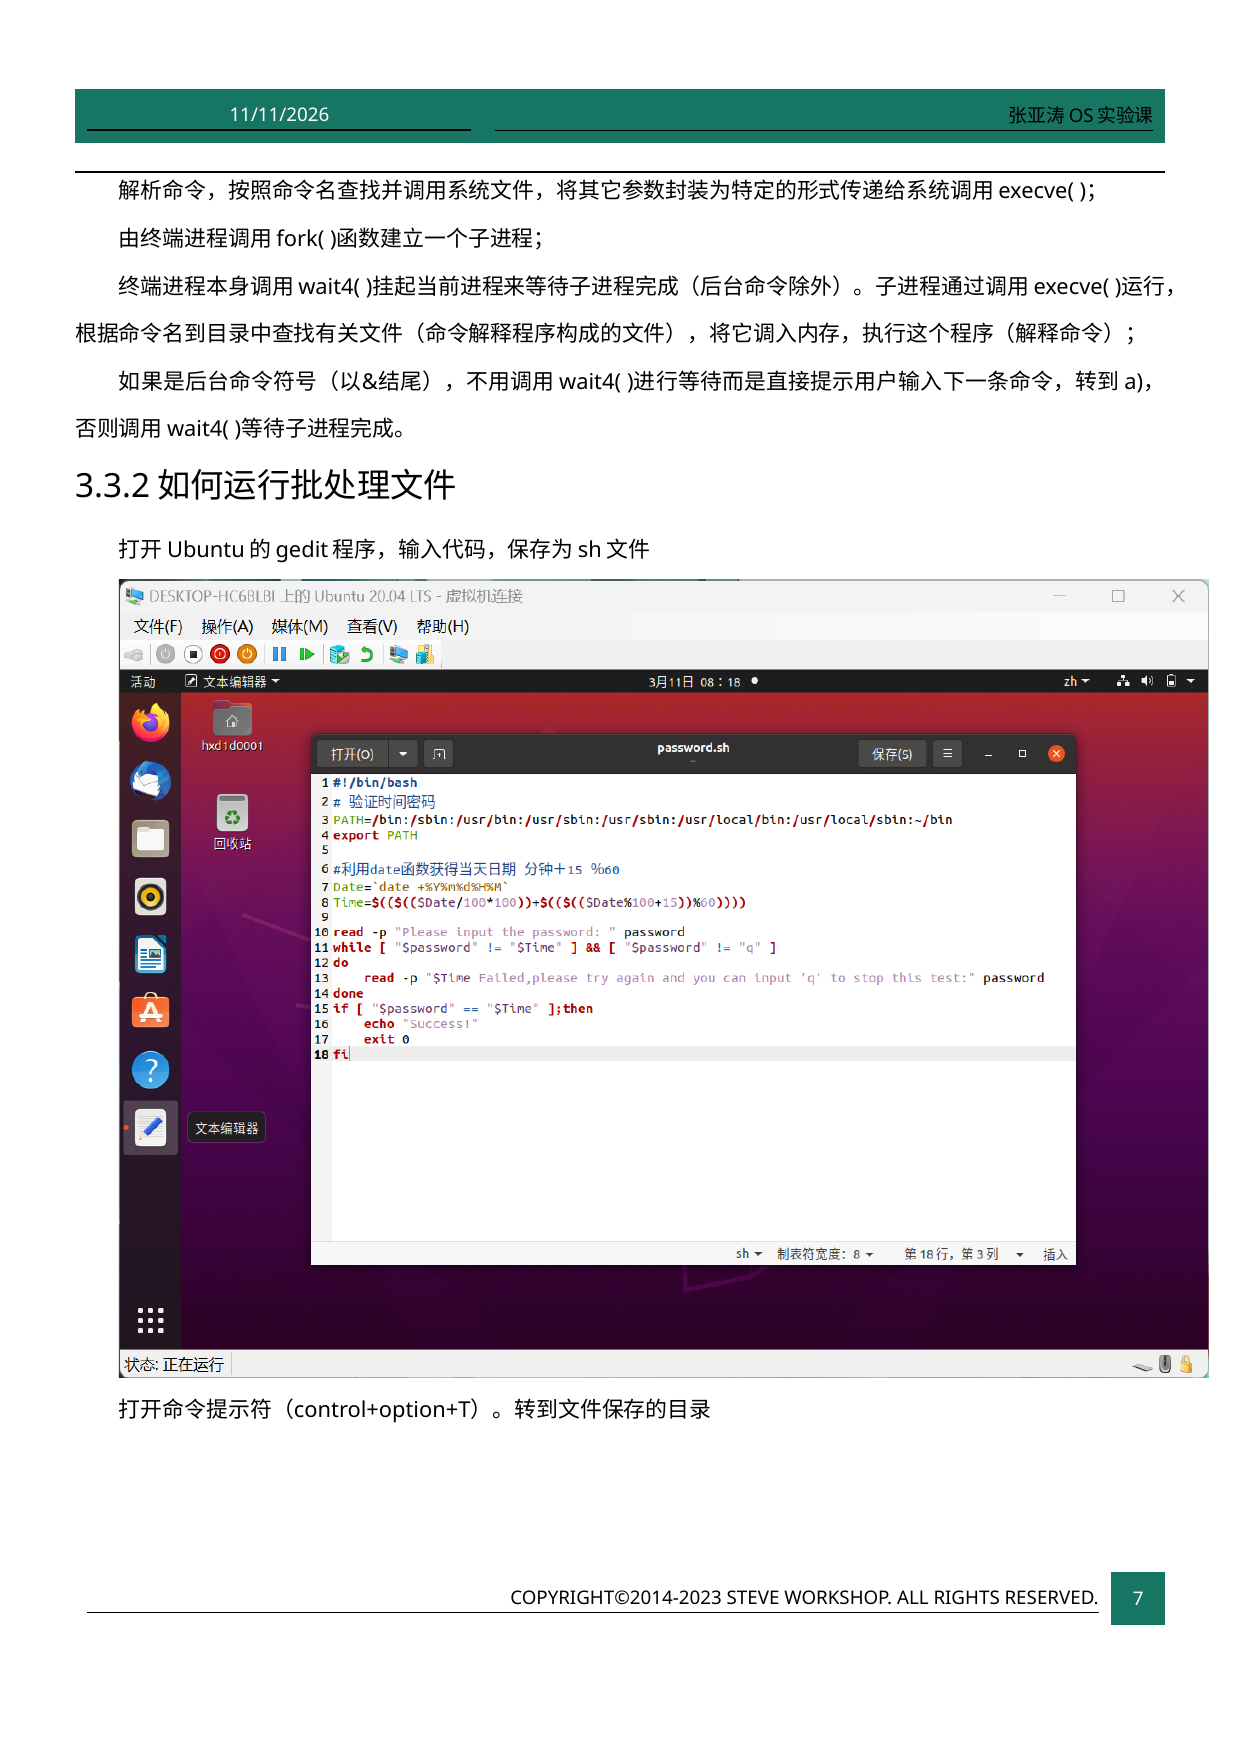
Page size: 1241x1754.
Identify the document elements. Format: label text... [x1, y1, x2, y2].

text 由终端进程调用fork( )函数建立一个子进程； [75, 221, 1165, 253]
text 打开命令提示符（control+option+T）。转到文件保存的目录 [75, 1392, 1165, 1424]
text 3.3.2如何运行批处理文件 [75, 459, 1165, 507]
text 终端进程本身调用wait4( )挂起当前进程来等待子进程完成（后台命令除外）。子进程通过调用execve( )运行，根据命令名到目录中查找有关文件（命令解释程序构成的文件），将它调入内存，执行这个程序（解释命令）； [75, 269, 1165, 348]
text 解析命令，按照命令名查找并调用系统文件，将其它参数封装为特定的形式传递给系统调用execve( )； [75, 173, 1165, 205]
text 打开Ubuntu的gedit程序，输入代码，保存为sh文件 [75, 532, 1165, 563]
picture [118, 579, 1209, 1378]
text 如果是后台命令符号（以&结尾），不用调用wait4( )进行等待而是直接提示用户输入下一条命令，转到a)，否则调用wait4( )等待子进程完成。 [75, 364, 1165, 443]
